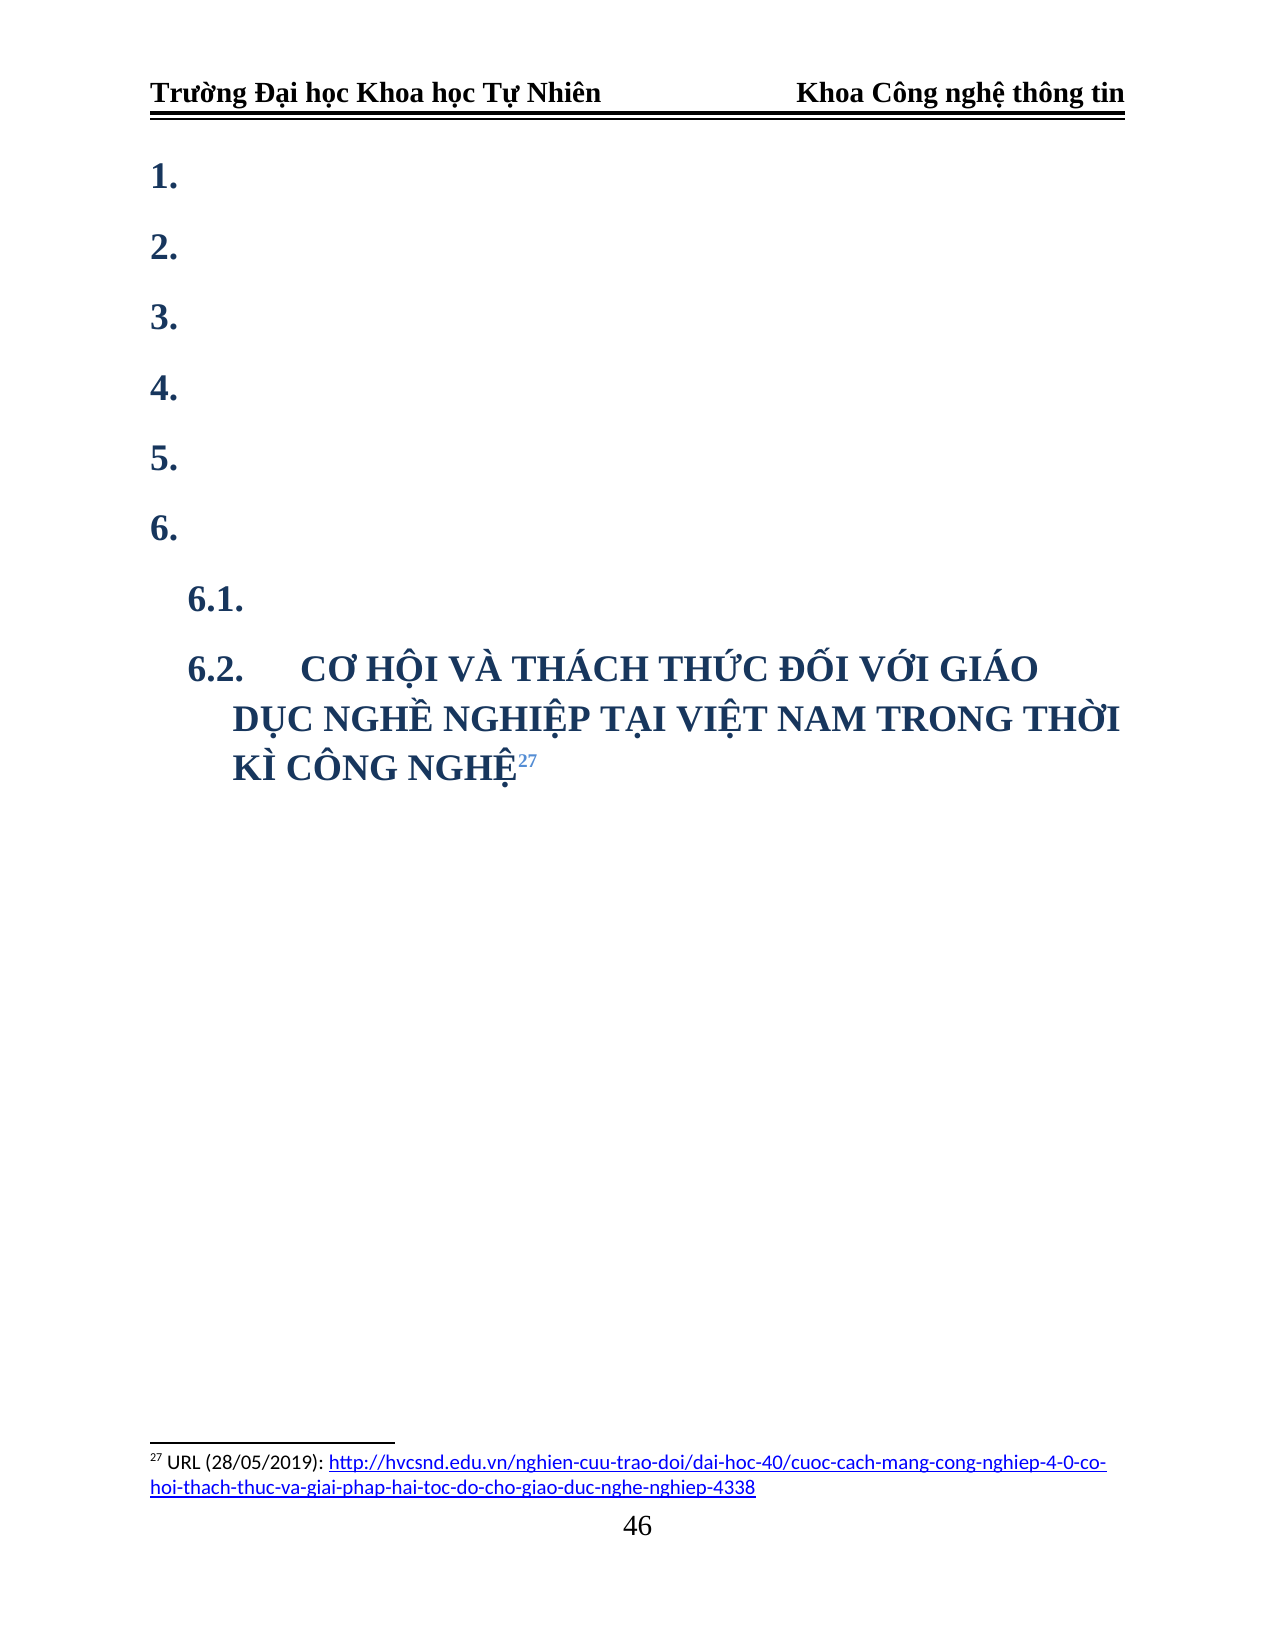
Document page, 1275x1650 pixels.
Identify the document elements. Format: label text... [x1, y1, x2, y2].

subtitle Cơ hội và thách thức đối với giáo dục nghề nghiệp tại Việt Nam trong thời kì công nghệ [187, 647, 1125, 789]
